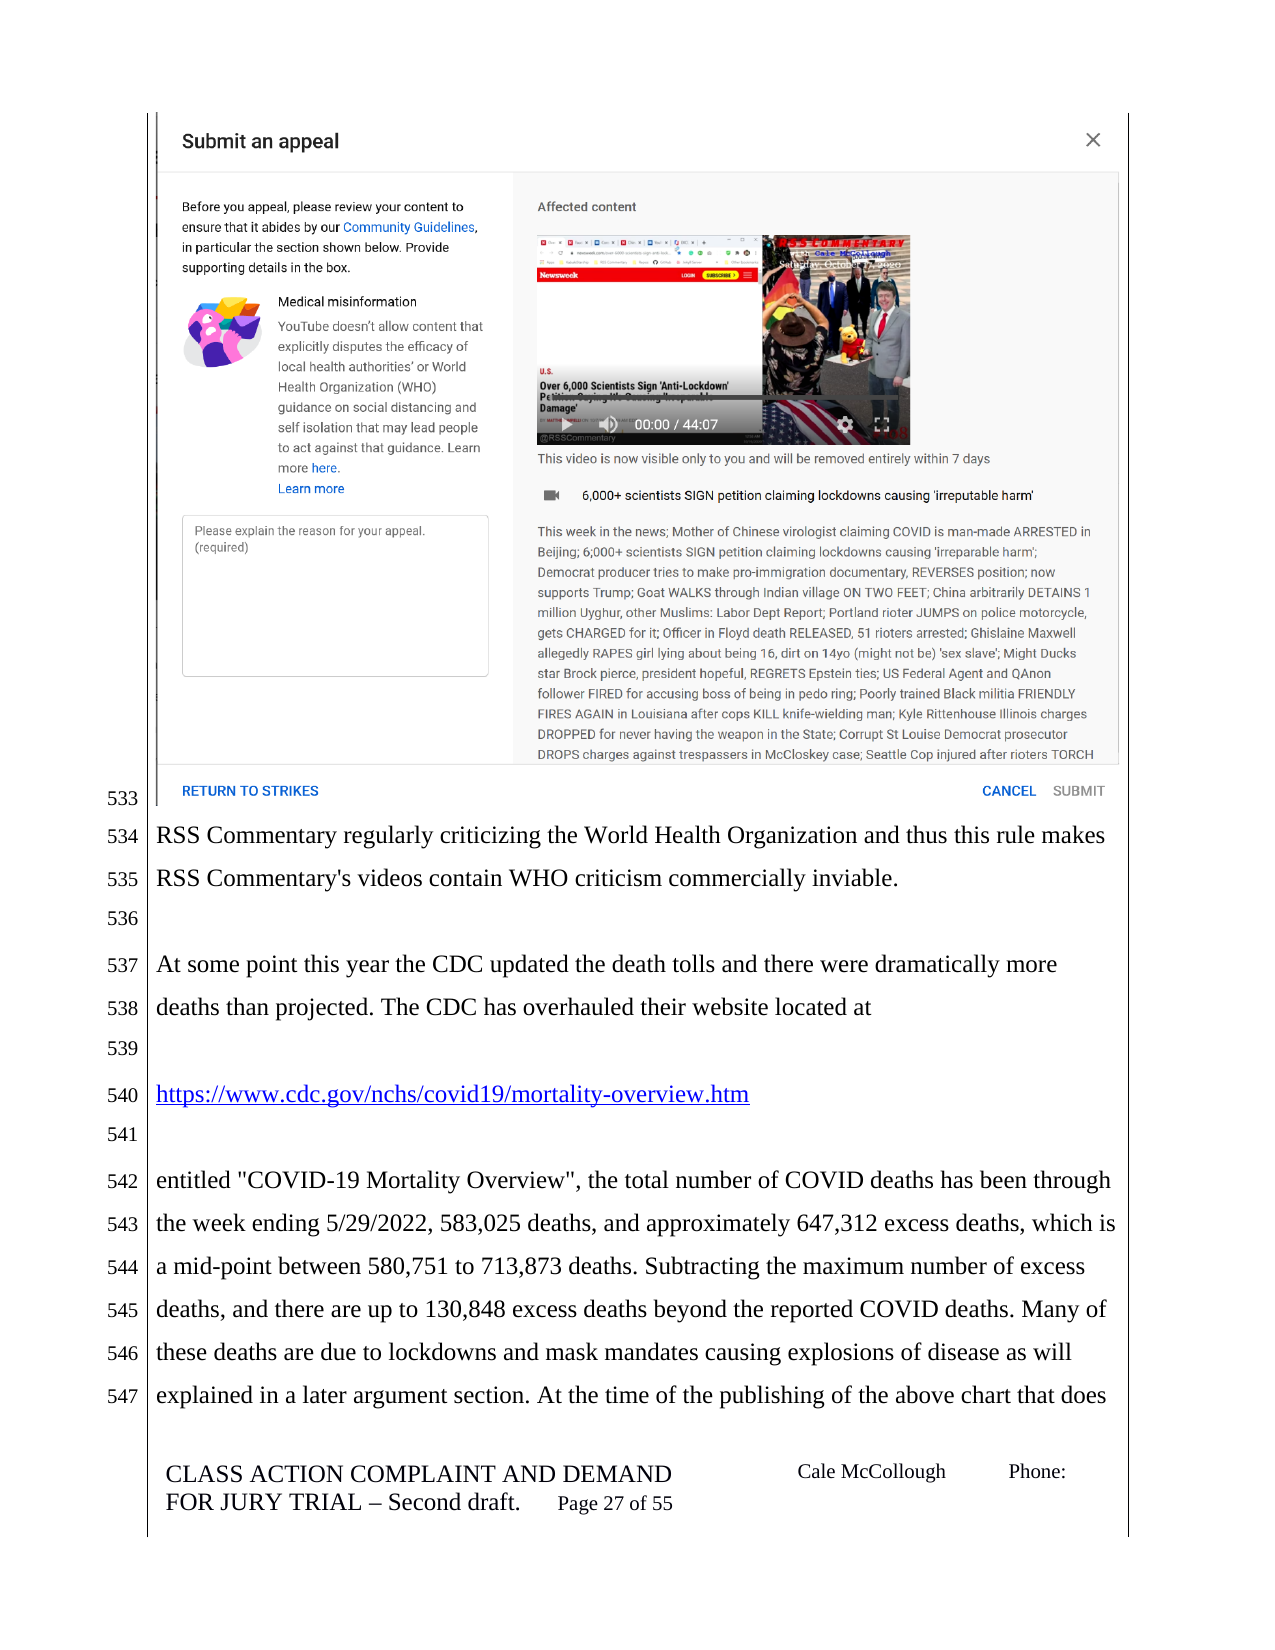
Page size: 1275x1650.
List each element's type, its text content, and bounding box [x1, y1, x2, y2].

text https://www.cdc.gov/nchs/covid19/mortality-overview.htm [156, 1079, 1119, 1107]
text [156, 1165, 1119, 1409]
text RSS Commentary regularly criticizing the World Health Organization and thus this rule makes RSS Commentary's videos contain WHO criticism commercially inviable. [156, 820, 1119, 892]
picture [155, 112, 1120, 806]
text At some point this year the CDC updated the death tolls and there were dramatically more deaths than projected. The CDC has overhauled their website located at [156, 949, 1119, 1021]
